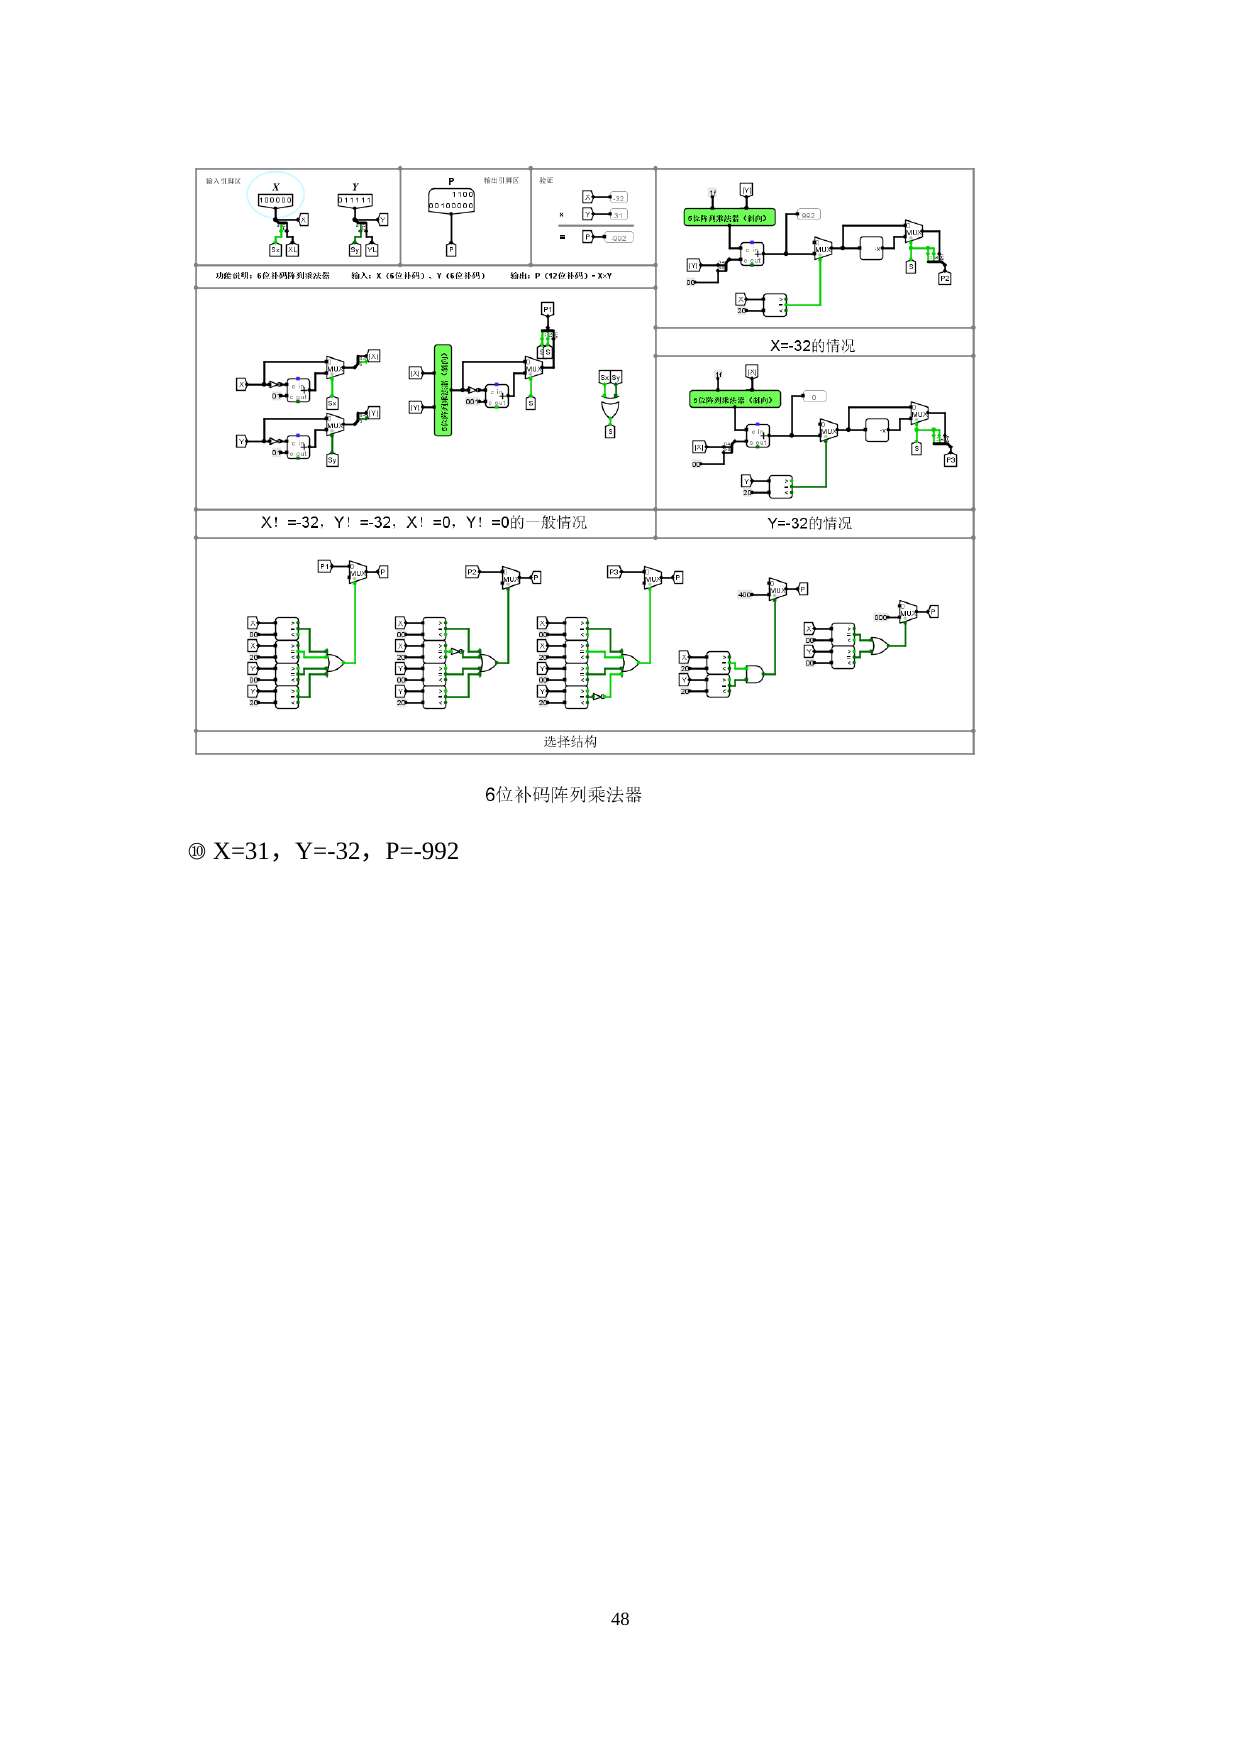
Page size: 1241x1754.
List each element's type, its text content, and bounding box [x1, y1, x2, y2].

text ⑩ X=31，Y=-32，P=-992 [187, 816, 1053, 881]
picture [187, 162, 980, 810]
